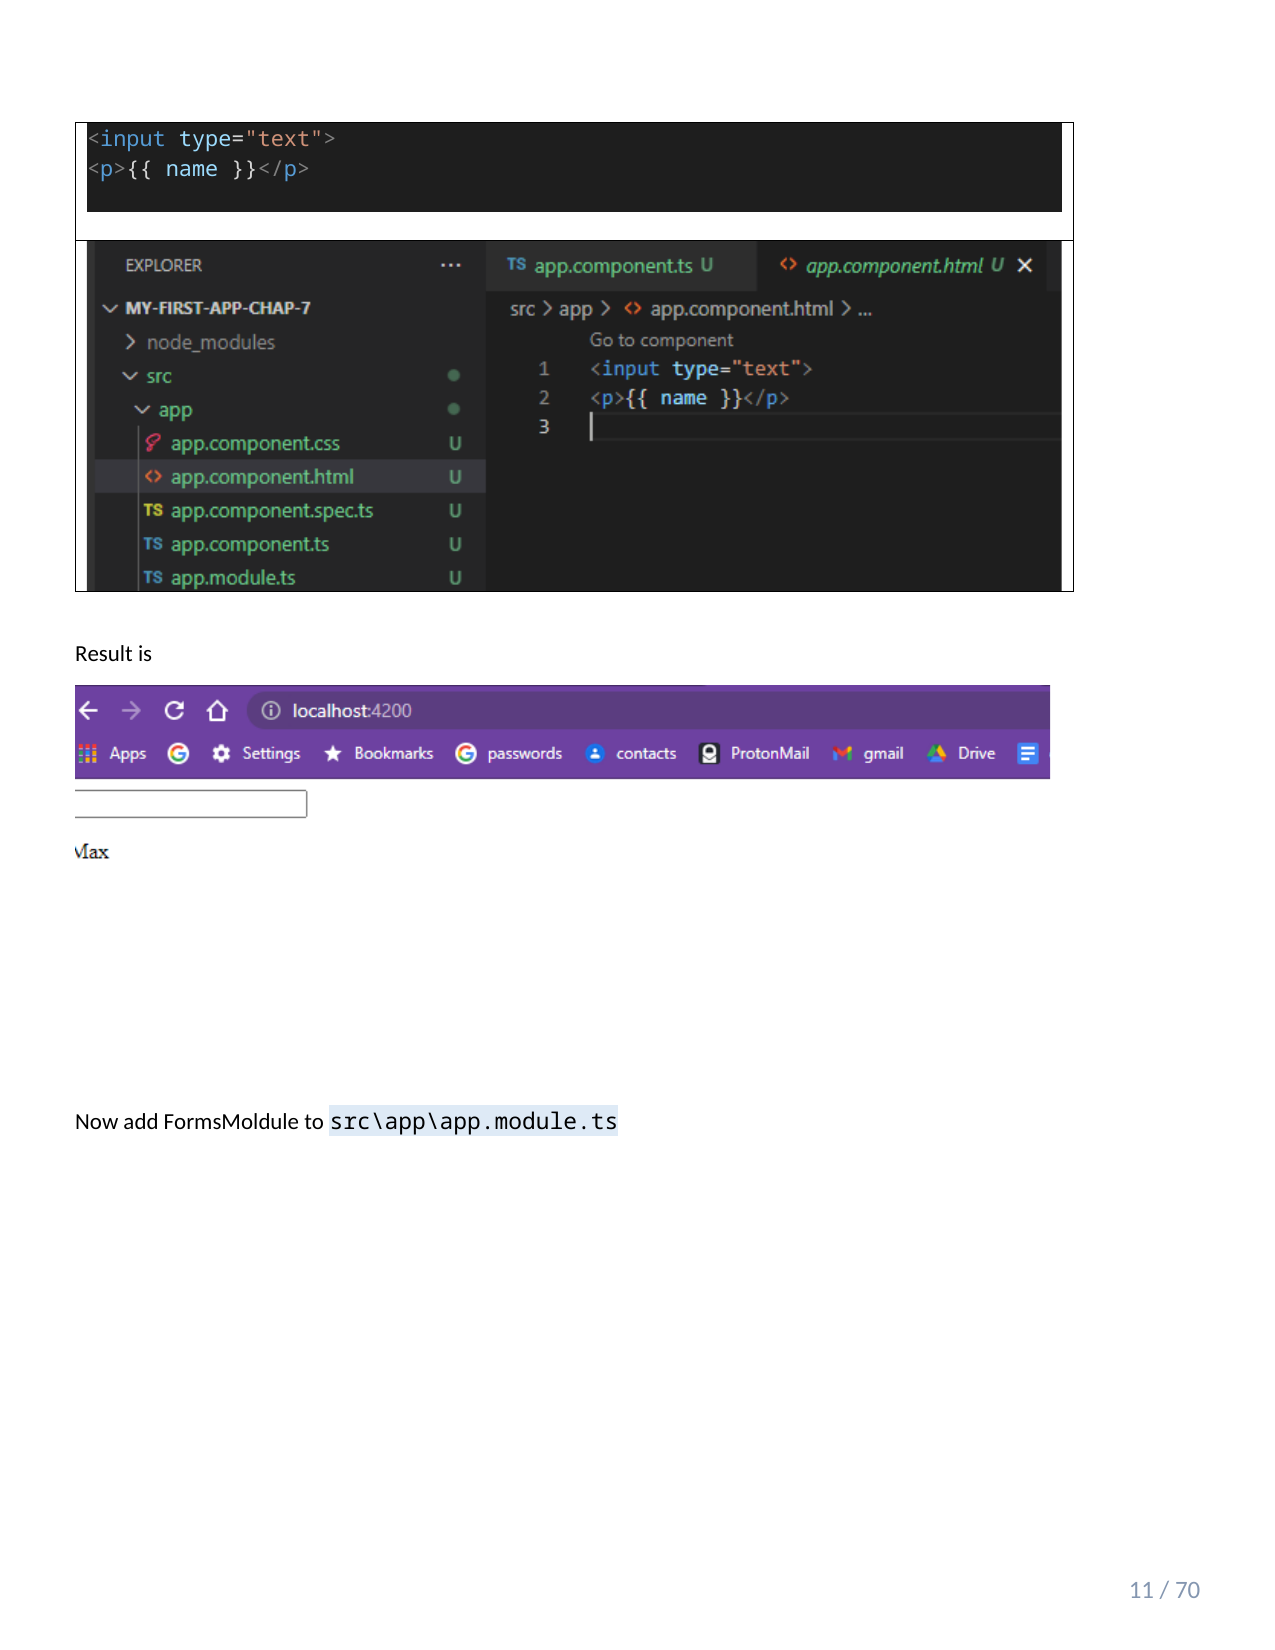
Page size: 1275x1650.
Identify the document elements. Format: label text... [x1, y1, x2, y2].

text Result is [75, 639, 1200, 667]
table_cell [76, 241, 86, 591]
text Now add FormsMoldule to src\app\app.module.ts [75, 1104, 1200, 1136]
table_header <input type="text"> <p>{{ name }}</p> [76, 123, 1073, 240]
picture [86, 241, 1062, 591]
picture [75, 685, 1050, 1086]
table_cell [1062, 241, 1073, 591]
